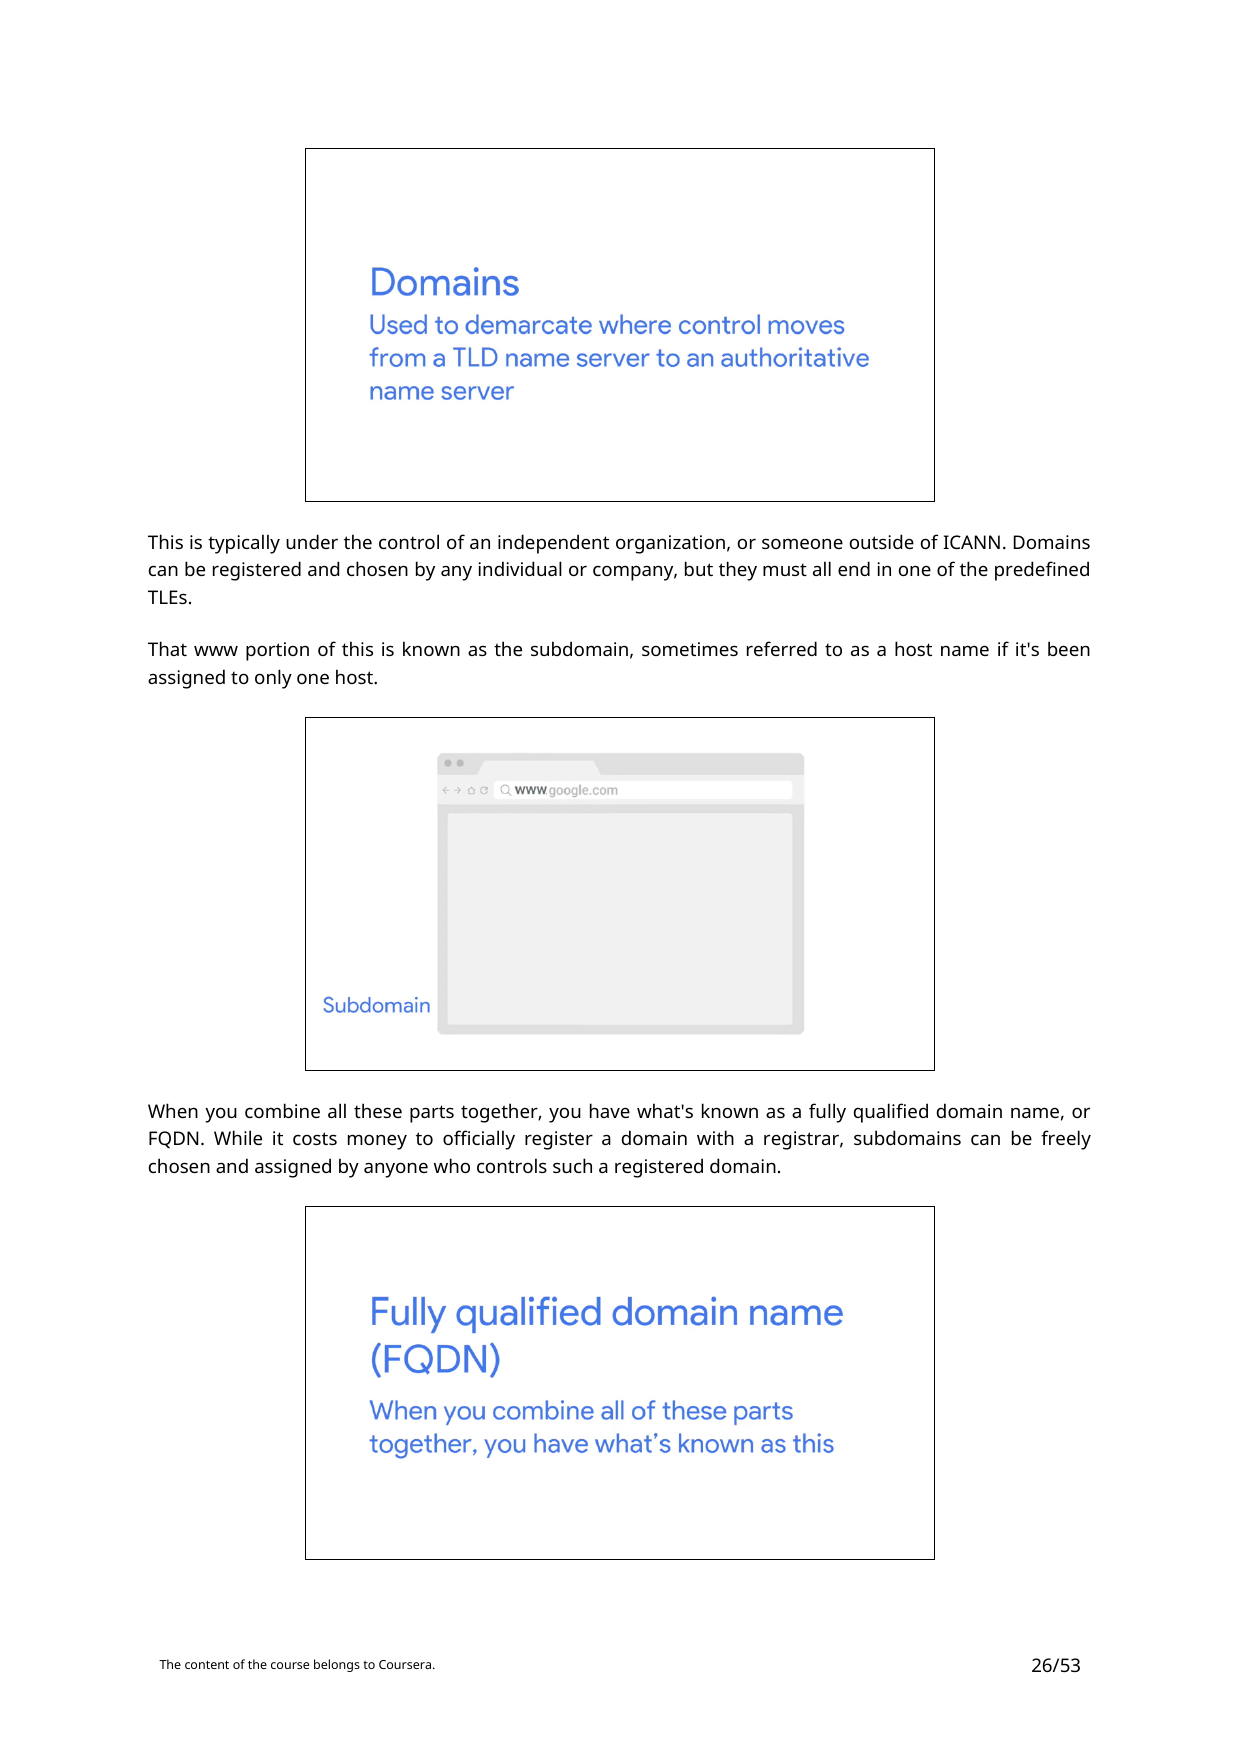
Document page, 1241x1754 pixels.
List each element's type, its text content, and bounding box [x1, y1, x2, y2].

text That www portion of this is known as the subdomain, sometimes referred to as a host name if it's been assigned to only one host. [148, 637, 1093, 689]
picture [306, 718, 934, 1070]
text This is typically under the control of an independent organization, or someone outside of ICANN. Domains can be registered and chosen by any individual or company, but they must all end in one of the predefined TLEs. [148, 529, 1093, 609]
picture [306, 1207, 934, 1559]
picture [306, 149, 934, 501]
text When you combine all these parts together, you have what's known as a fully qualified domain name, or FQDN. While it costs money to officially register a domain with a registrar, subdomains can be freely chosen and assigned by anyone who controls such a registered domain. [148, 1098, 1093, 1178]
